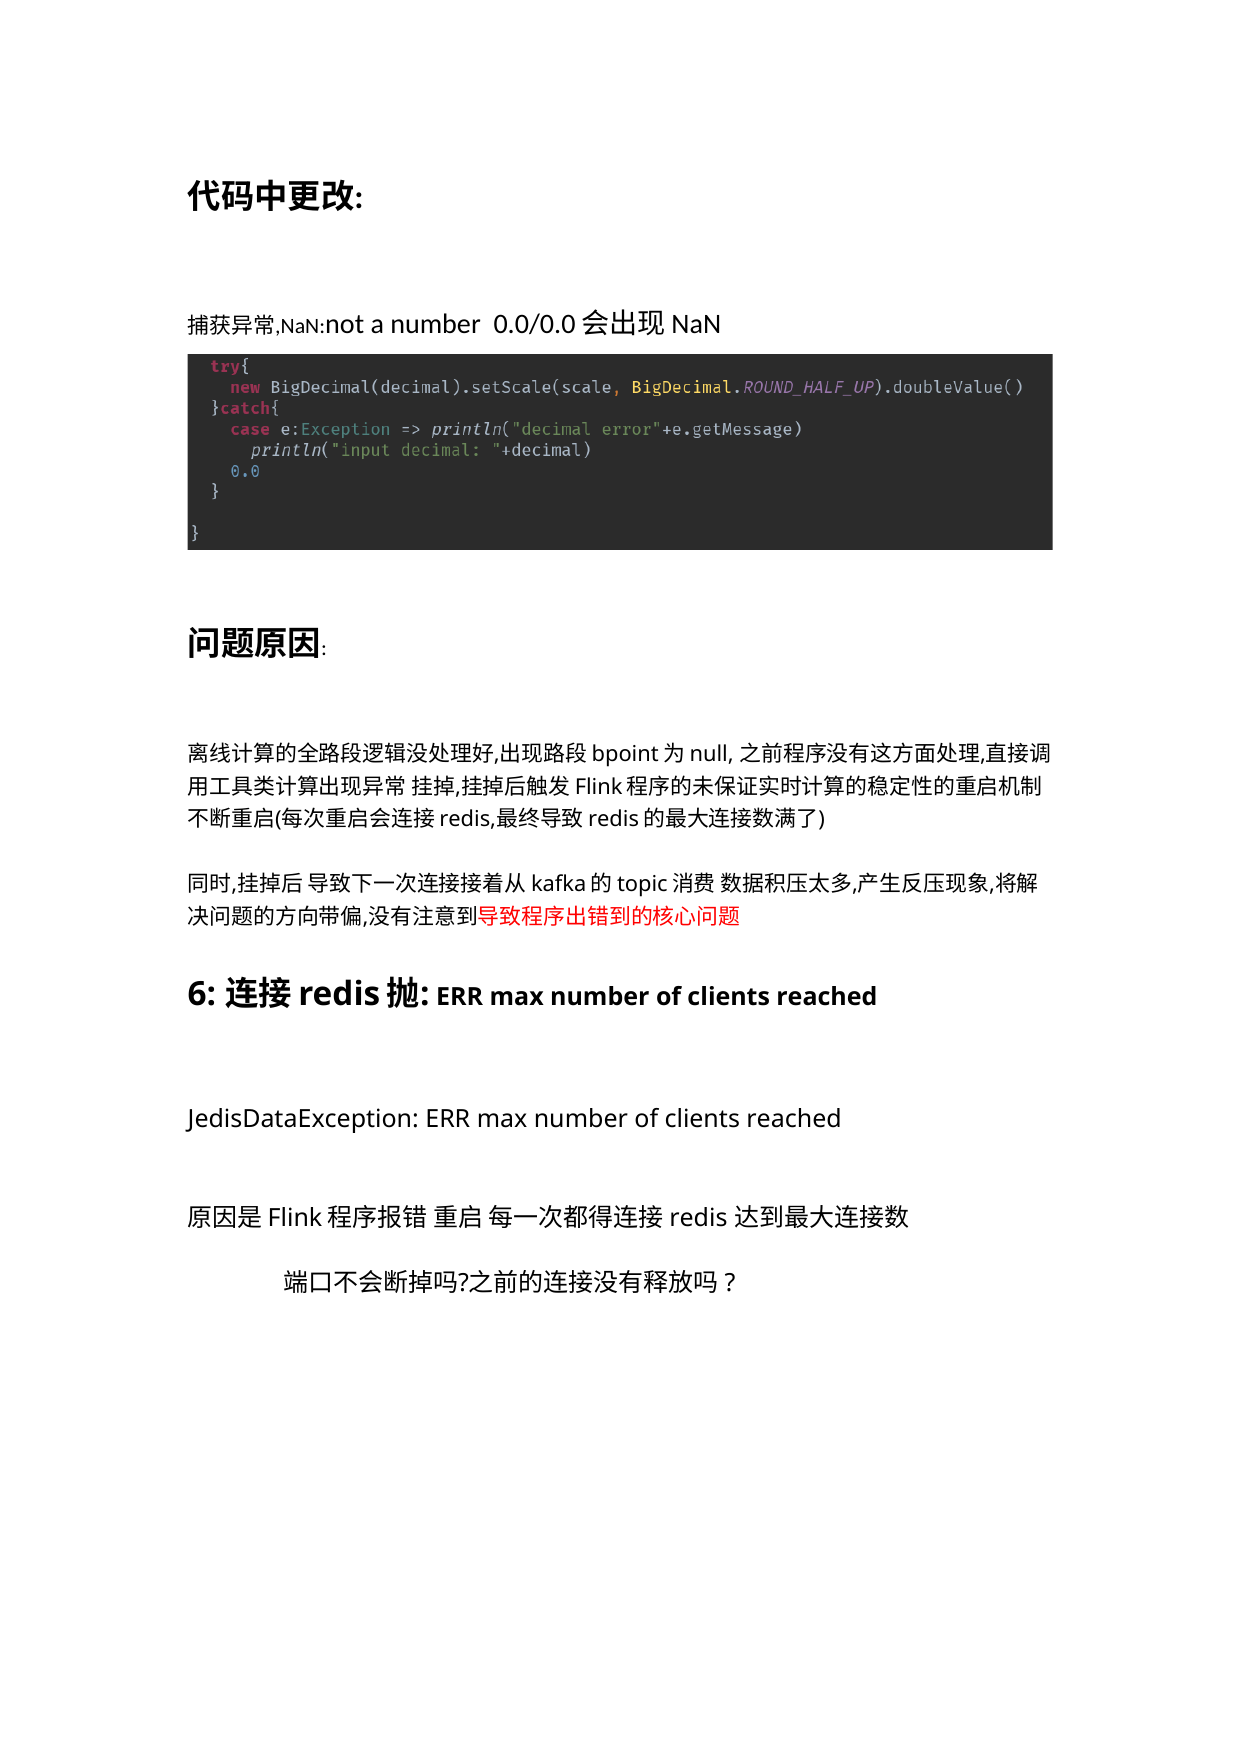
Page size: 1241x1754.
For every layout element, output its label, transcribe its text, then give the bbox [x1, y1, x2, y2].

subtitle 问题原因: [187, 609, 1053, 674]
text 捕获异常,NaN:not a number 0.0/0.0会出现NaN [187, 289, 1053, 354]
text 原因是Flink程序报错 重启 每一次都得连接 redis 达到最大连接数 [187, 1183, 1053, 1248]
picture [187, 354, 1053, 550]
text JedisDataException: ERR max number of clients reached [187, 1085, 1053, 1150]
text 端口不会断掉吗?之前的连接没有释放吗 ? [187, 1248, 1053, 1313]
text 离线计算的全路段逻辑没处理好,出现路段bpoint为null, 之前程序没有这方面处理,直接调用工具类计算出现异常 挂掉,挂掉后触发Flink程序的未保证实时计算的稳定性的重启机制 不断重启(每次重启会连接redis,最终导致redis的最大连接数满了) [187, 736, 1053, 833]
subtitle 代码中更改: [187, 162, 1053, 227]
subtitle 6: 连接redis抛: ERR max number of clients reached [187, 958, 1053, 1023]
text 同时,挂掉后 导致下一次连接接着从kafka的topic消费 数据积压太多,产生反压现象,将解决问题的方向带偏,没有注意到导致程序出错到的核心问题 [187, 866, 1053, 931]
